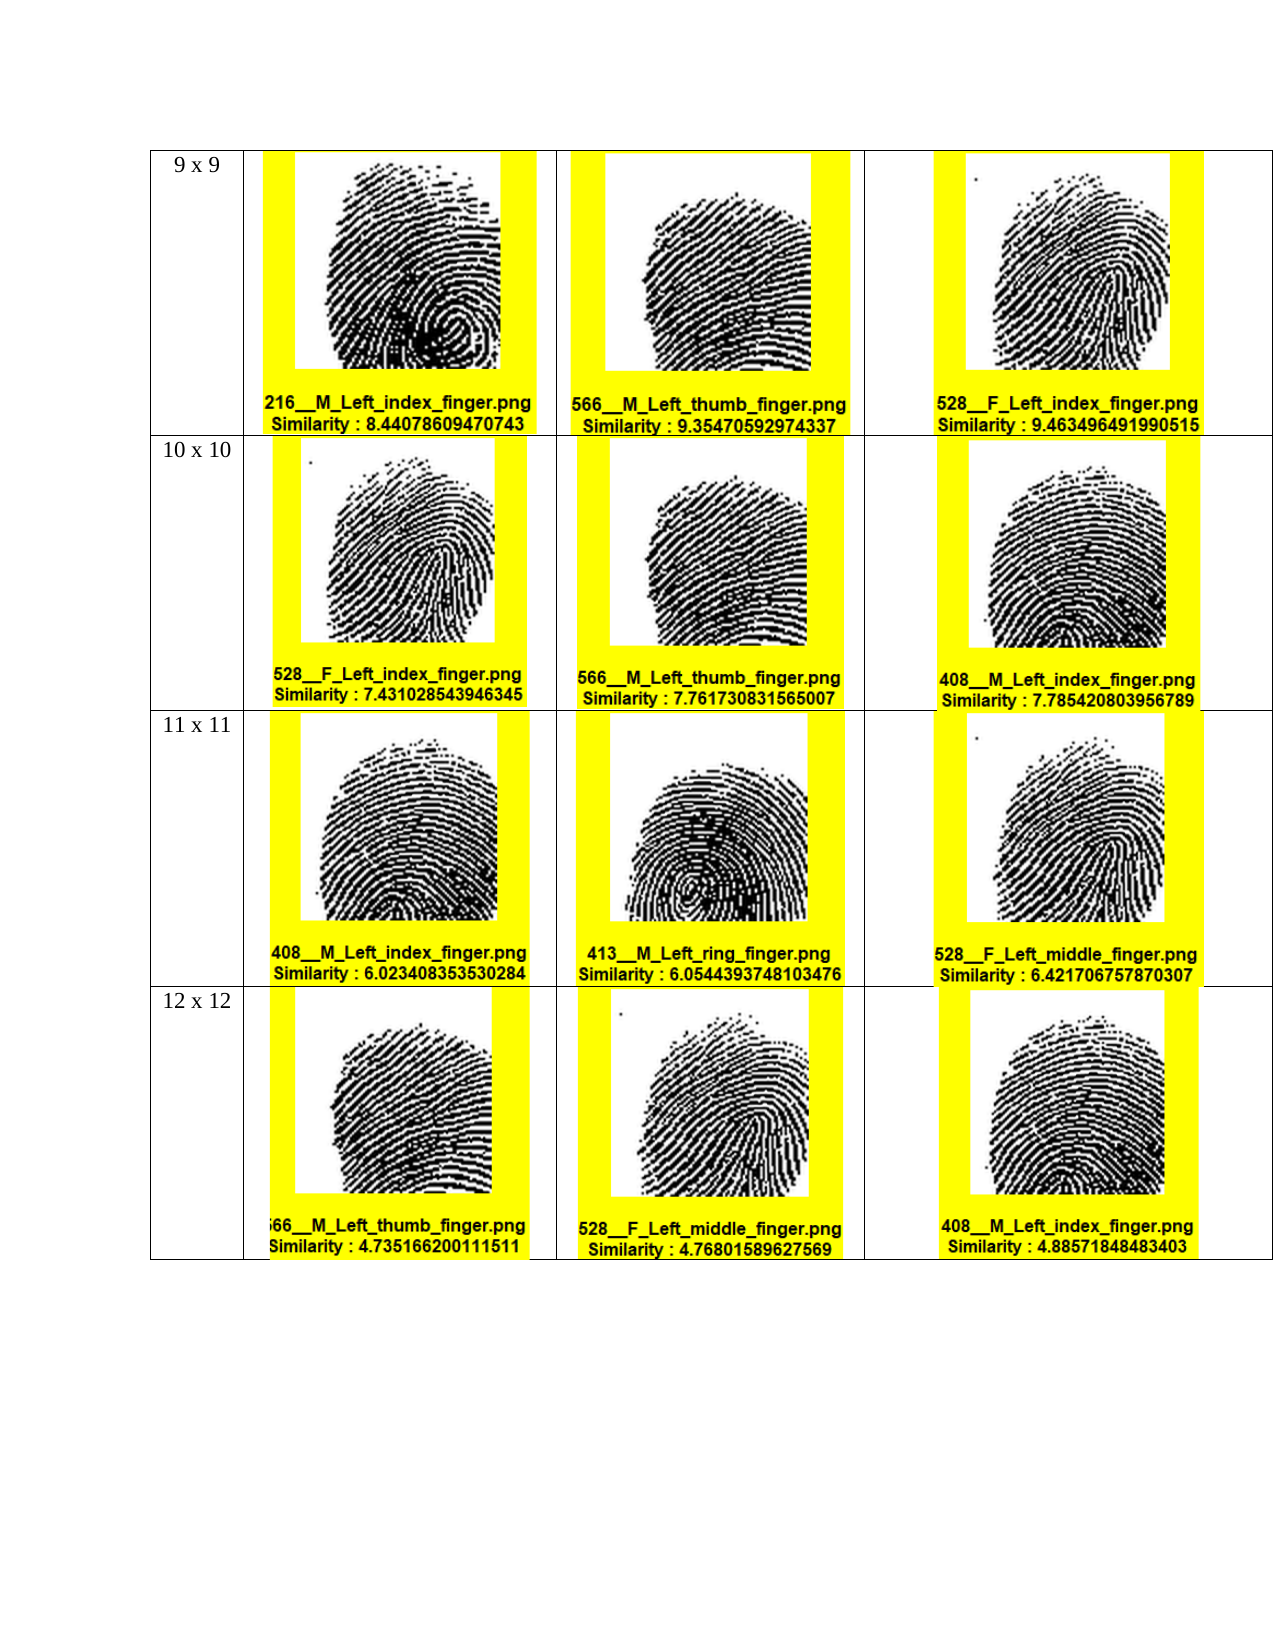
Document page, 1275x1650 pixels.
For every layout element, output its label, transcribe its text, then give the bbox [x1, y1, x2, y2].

picture [262, 151, 537, 434]
table_cell [865, 436, 937, 710]
picture [577, 987, 844, 1259]
picture [933, 436, 1204, 1259]
table_cell [844, 987, 864, 1259]
table_cell 12 x 12 [151, 987, 243, 1259]
table_cell 10 x 10 [151, 436, 243, 710]
table_cell [845, 711, 864, 986]
table_cell [1204, 711, 1272, 986]
table_cell [557, 711, 575, 986]
picture [575, 711, 845, 986]
table_cell [244, 151, 556, 435]
table_cell [865, 151, 933, 435]
picture [577, 436, 844, 709]
table_cell 9 x 9 [151, 151, 243, 435]
table_cell [865, 711, 933, 986]
table_cell [865, 987, 938, 1259]
table_cell [244, 711, 269, 986]
picture [269, 987, 530, 1260]
table_cell [557, 151, 570, 435]
table_cell 11 x 11 [151, 711, 243, 986]
table_cell [557, 987, 577, 1259]
table_cell [1201, 436, 1272, 710]
table_cell [557, 436, 864, 710]
table_cell [530, 711, 556, 986]
table_cell [530, 987, 556, 1259]
table_cell [1199, 987, 1272, 1259]
picture [272, 436, 527, 707]
table_cell [244, 987, 269, 1259]
table_cell [851, 151, 864, 435]
picture [570, 151, 851, 435]
picture [269, 711, 530, 986]
table_cell [244, 436, 556, 710]
table_cell [1204, 151, 1272, 435]
picture [933, 151, 1204, 435]
